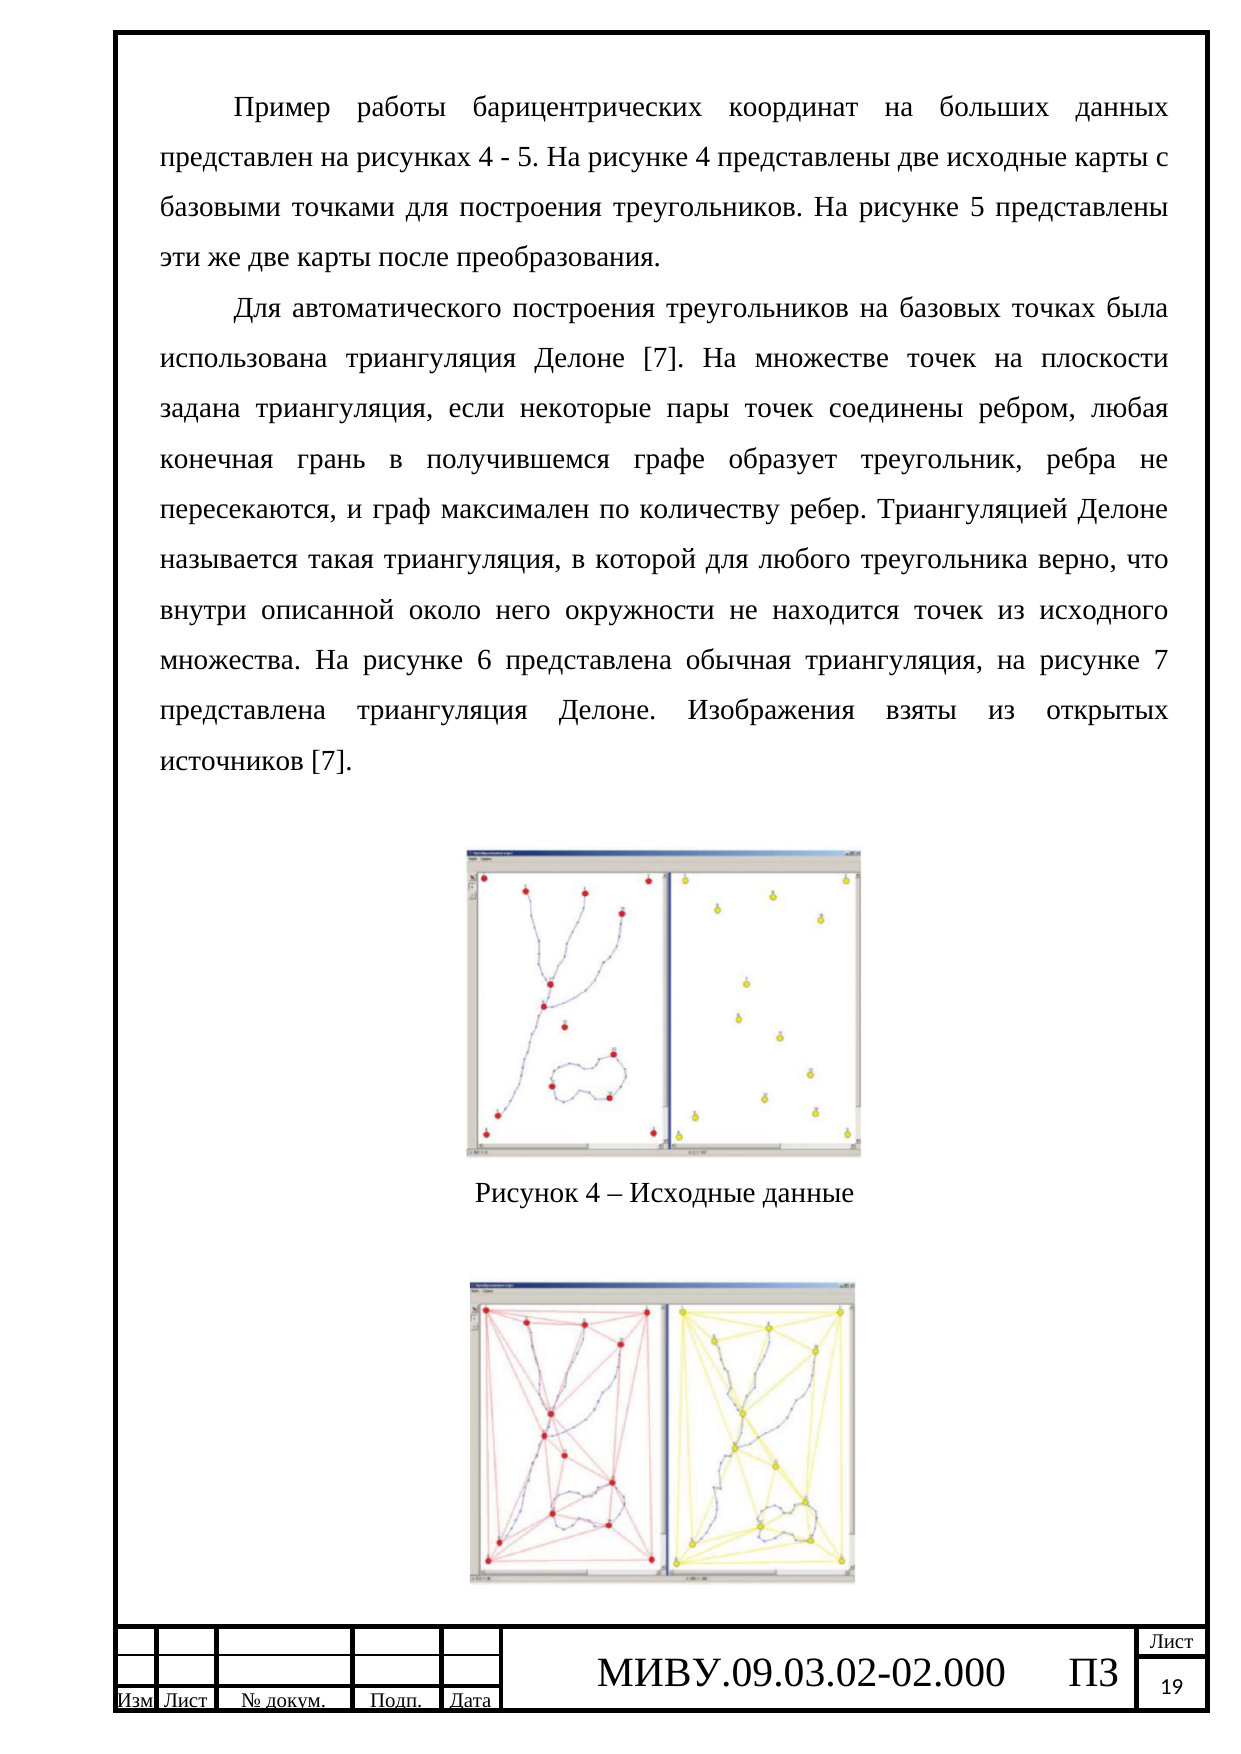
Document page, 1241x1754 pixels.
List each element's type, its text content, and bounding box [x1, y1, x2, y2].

picture [462, 843, 867, 1159]
text Рисунок 4 – Исходные данные [159, 1175, 1169, 1209]
text Для автоматического построения треугольников на базовых точках была использована триангуляция Делоне [7]. На множестве точек на плоскости задана триангуляция, если некоторые пары точек соединены ребром, любая конечная грань в получившемся графе образует треугольник, ребра не пересекаются, и граф максимален по количеству ребер. Триангуляцией Делоне называется такая триангуляция, в которой для любого треугольника верно, что внутри описанной около него окружности не находится точек из исходного множества. На рисунке 6 представлена обычная триангуляция, на рисунке 7 представлена триангуляция Делоне. Изображения взяты из открытых источников [7]. [159, 290, 1169, 776]
text Пример работы барицентрических координат на больших данных представлен на рисунках 4 - 5. На рисунке 4 представлены две исходные карты с базовыми точками для построения треугольников. На рисунке 5 представлены эти же две карты после преобразования. [159, 89, 1169, 273]
picture [469, 1276, 859, 1586]
